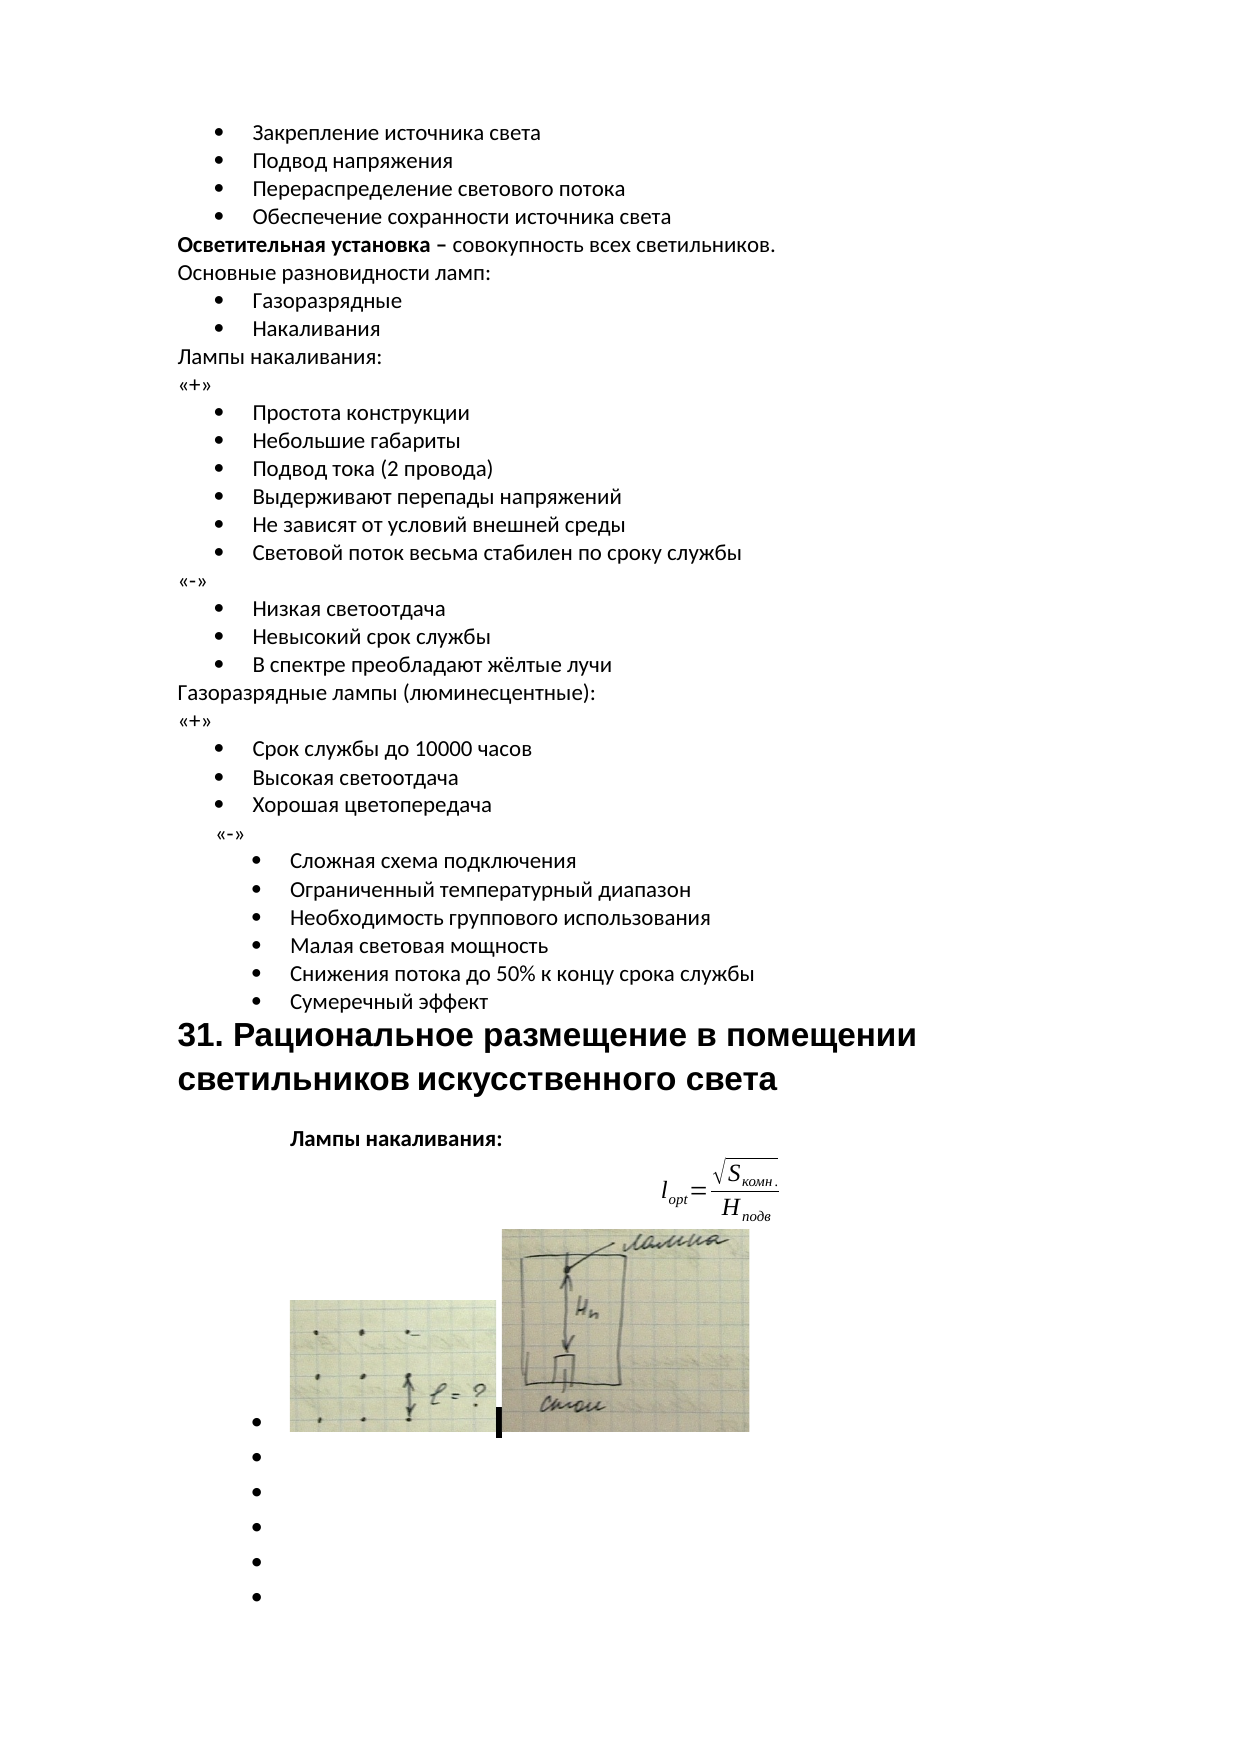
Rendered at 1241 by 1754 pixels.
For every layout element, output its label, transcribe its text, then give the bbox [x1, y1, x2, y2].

text Лампы накаливания: [177, 342, 1152, 370]
list Небольшие габариты [215, 426, 1152, 454]
list Подвод напряжения [215, 146, 1152, 174]
list Выдерживают перепады напряжений [215, 482, 1152, 510]
list Срок службы до 10000 часов [215, 734, 1152, 763]
picture [289, 1300, 497, 1432]
list Низкая светоотдача [215, 594, 1152, 622]
list Ограниченный температурный диапазон [252, 875, 1152, 903]
text Газоразрядные лампы (люминесцентные): [177, 678, 1152, 707]
text Основные разновидности ламп: [177, 258, 1152, 286]
list Сложная схема подключения [252, 847, 1152, 875]
text «-» [215, 819, 1152, 847]
list Световой поток весьма стабилен по сроку службы [215, 538, 1152, 566]
text «-» [177, 566, 1152, 594]
list Не зависят от условий внешней среды [215, 510, 1152, 538]
list Накаливания [215, 314, 1152, 342]
list Закрепление источника света [215, 118, 1152, 146]
picture [501, 1229, 750, 1432]
list Необходимость группового использования [252, 903, 1152, 931]
list Высокая светоотдача [215, 763, 1152, 791]
text «+» [177, 370, 1152, 398]
list Хорошая цветопередача [215, 791, 1152, 819]
text «+» [177, 707, 1152, 734]
text Осветительная установка – совокупность всех светильников. [177, 230, 1152, 258]
list Невысокий срок службы [215, 622, 1152, 651]
list Перераспределение светового потока [215, 174, 1152, 202]
list Сумеречный эффект [252, 987, 1152, 1015]
list Простота конструкции [215, 398, 1152, 426]
list Газоразрядные [215, 286, 1152, 314]
list Малая световая мощность [252, 931, 1152, 959]
list Подвод тока (2 провода) [215, 454, 1152, 482]
list В спектре преобладают жёлтые лучи [215, 651, 1152, 678]
text 31. Рациональное размещение в помещении светильников искусственного света [177, 1015, 1152, 1098]
list Обеспечение сохранности источника света [215, 202, 1152, 230]
list Снижения потока до 50% к концу срока службы [252, 959, 1152, 987]
list Лампы накаливания: [290, 1124, 1152, 1152]
